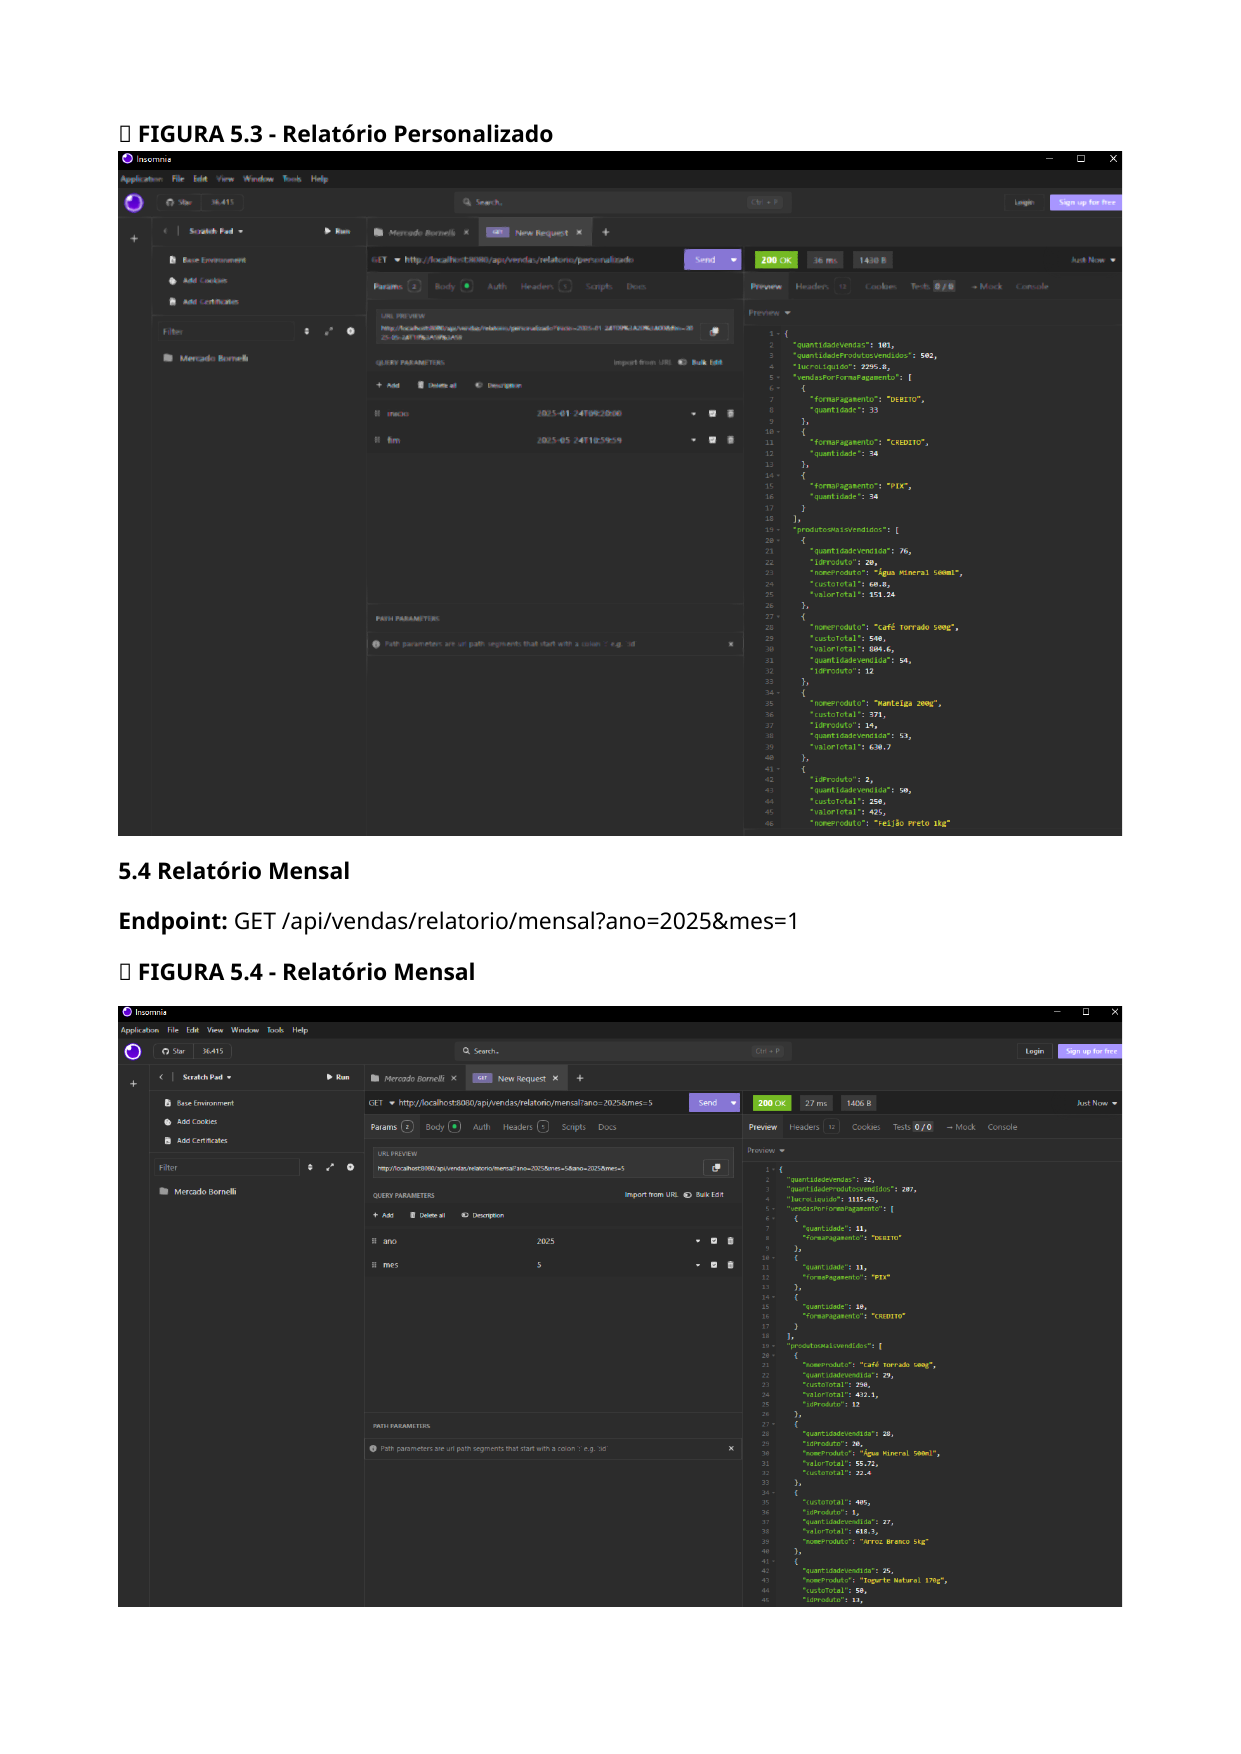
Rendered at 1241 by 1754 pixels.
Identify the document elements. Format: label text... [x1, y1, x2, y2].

text Endpoint: GET /api/vendas/relatorio/mensal?ano=2025&mes=1 [118, 905, 1122, 936]
picture [118, 1006, 1123, 1607]
text 5.4 Relatório Mensal [118, 855, 1122, 886]
text 📸 FIGURA 5.4 - Relatório Mensal [118, 956, 1122, 987]
picture [118, 151, 1123, 836]
text 📸 FIGURA 5.3 - Relatório Personalizado [118, 118, 1122, 151]
